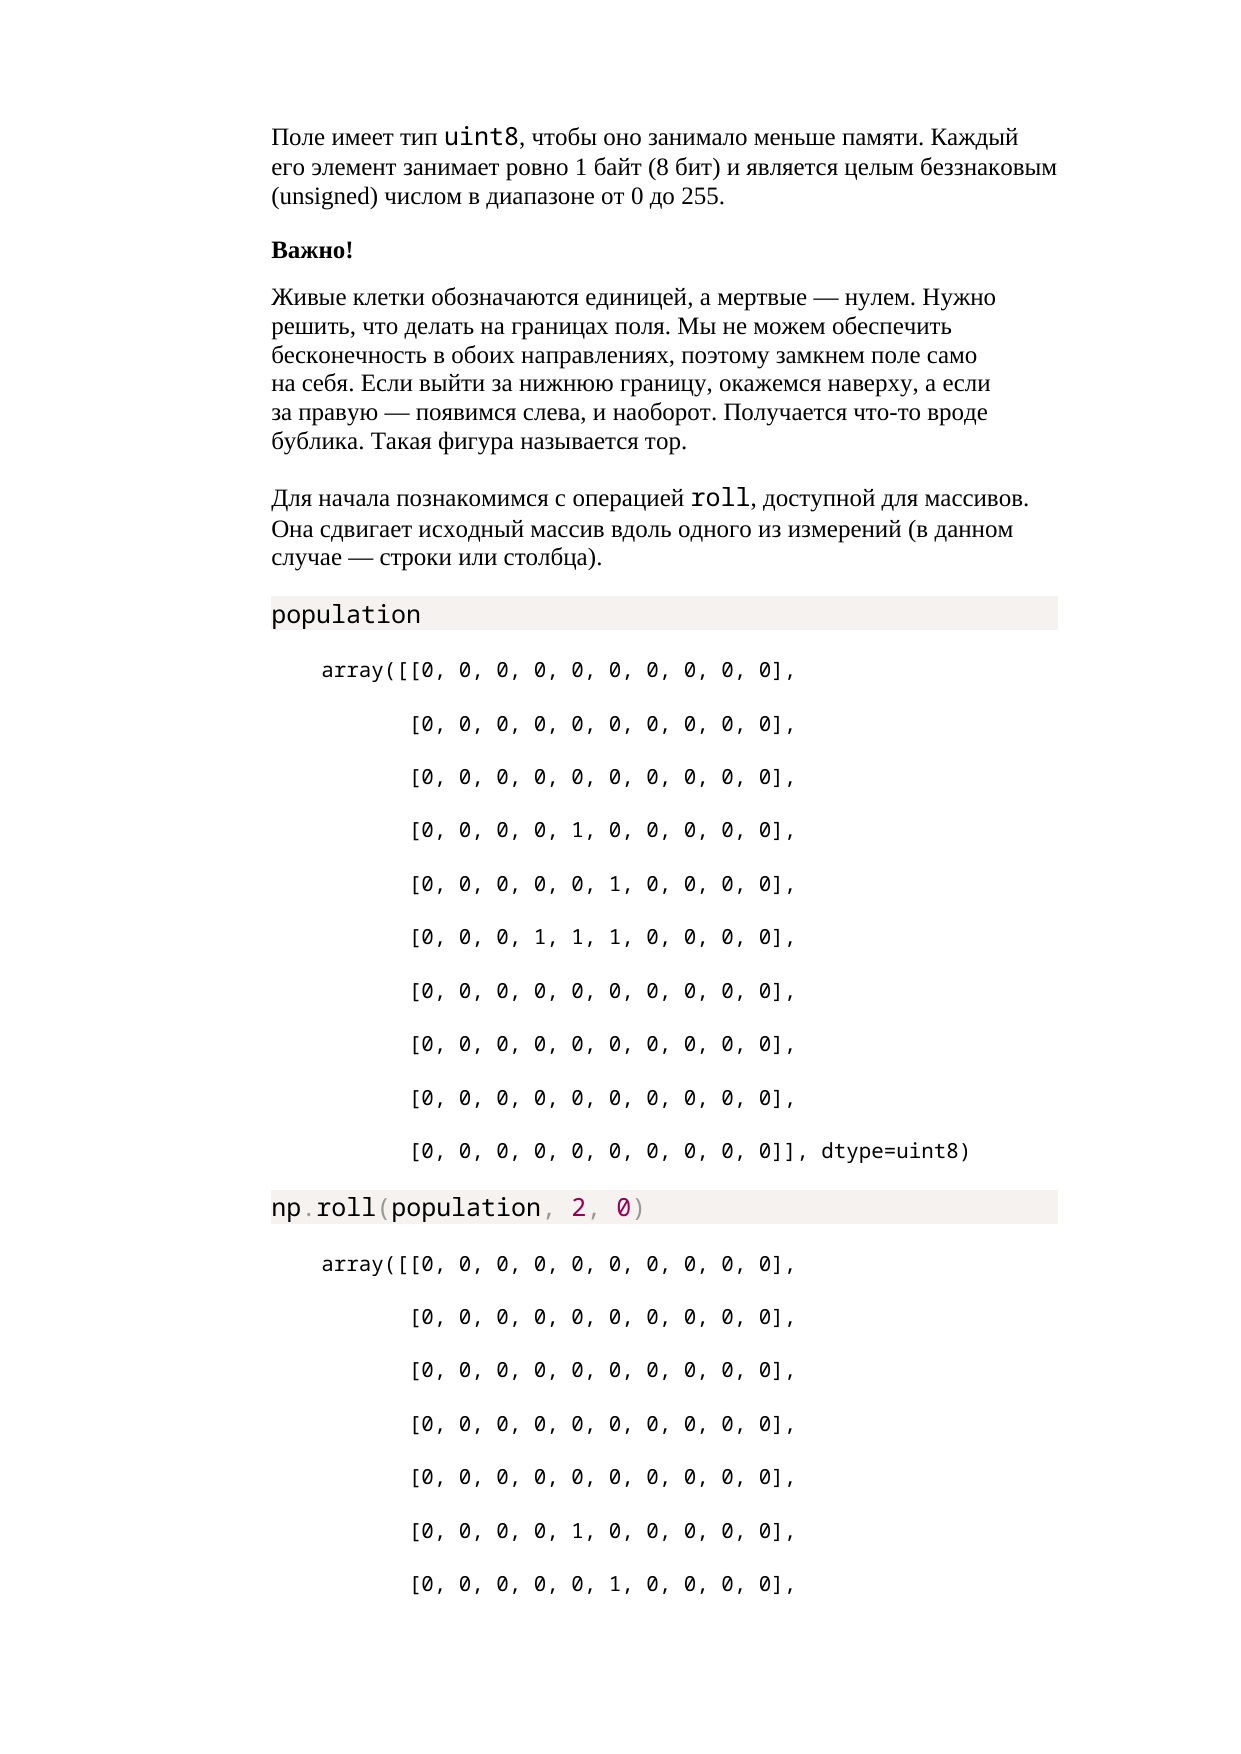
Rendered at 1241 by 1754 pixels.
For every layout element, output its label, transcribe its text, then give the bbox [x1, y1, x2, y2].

text [0, 0, 0, 0, 0, 0, 0, 0, 0, 0], [271, 1356, 1058, 1384]
text [0, 0, 0, 0, 0, 0, 0, 0, 0, 0], [271, 1083, 1058, 1111]
text population [271, 596, 1058, 630]
text Живые клетки обозначаются единицей, а мертвые — нулем. Нужно решить, что делать на границах поля. Мы не можем обеспечить бесконечность в обоих направлениях, поэтому замкнем поле само на себя. Если выйти за нижнюю границу, окажемся наверху, а если за правую — появимся слева, и наоборот. Получается что-то вроде бублика. Такая фигура называется тор. [271, 282, 1058, 455]
text array([[0, 0, 0, 0, 0, 0, 0, 0, 0, 0], [271, 655, 1058, 684]
text [0, 0, 0, 0, 0, 1, 0, 0, 0, 0], [271, 1569, 1058, 1598]
text [0, 0, 0, 0, 0, 0, 0, 0, 0, 0], [271, 976, 1058, 1004]
text Для начала познакомимся с операцией roll, доступной для массивов. Она сдвигает исходный массив вдоль одного из измерений (в данном случае — строки или столбца). [271, 480, 1058, 571]
text [0, 0, 0, 0, 0, 0, 0, 0, 0, 0], [271, 1409, 1058, 1437]
text array([[0, 0, 0, 0, 0, 0, 0, 0, 0, 0], [271, 1249, 1058, 1277]
text np.roll(population, 2, 0) [271, 1190, 1058, 1224]
text Поле имеет тип uint8, чтобы оно занимало меньше памяти. Каждый его элемент занимает ровно 1 байт (8 бит) и является целым беззнаковым (unsigned) числом в диапазоне от 0 до 255. [271, 118, 1058, 210]
text [0, 0, 0, 0, 0, 0, 0, 0, 0, 0], [271, 1029, 1058, 1058]
text [0, 0, 0, 1, 1, 1, 0, 0, 0, 0], [271, 922, 1058, 951]
text [0, 0, 0, 0, 0, 0, 0, 0, 0, 0], [271, 762, 1058, 791]
text [0, 0, 0, 0, 1, 0, 0, 0, 0, 0], [271, 816, 1058, 844]
text [0, 0, 0, 0, 0, 1, 0, 0, 0, 0], [271, 869, 1058, 897]
text [0, 0, 0, 0, 1, 0, 0, 0, 0, 0], [271, 1516, 1058, 1544]
text [0, 0, 0, 0, 0, 0, 0, 0, 0, 0], [271, 1302, 1058, 1331]
text [0, 0, 0, 0, 0, 0, 0, 0, 0, 0], [271, 709, 1058, 737]
text [0, 0, 0, 0, 0, 0, 0, 0, 0, 0]], dtype=uint8) [271, 1136, 1058, 1165]
text Важно! [271, 235, 1058, 263]
text [0, 0, 0, 0, 0, 0, 0, 0, 0, 0], [271, 1462, 1058, 1491]
